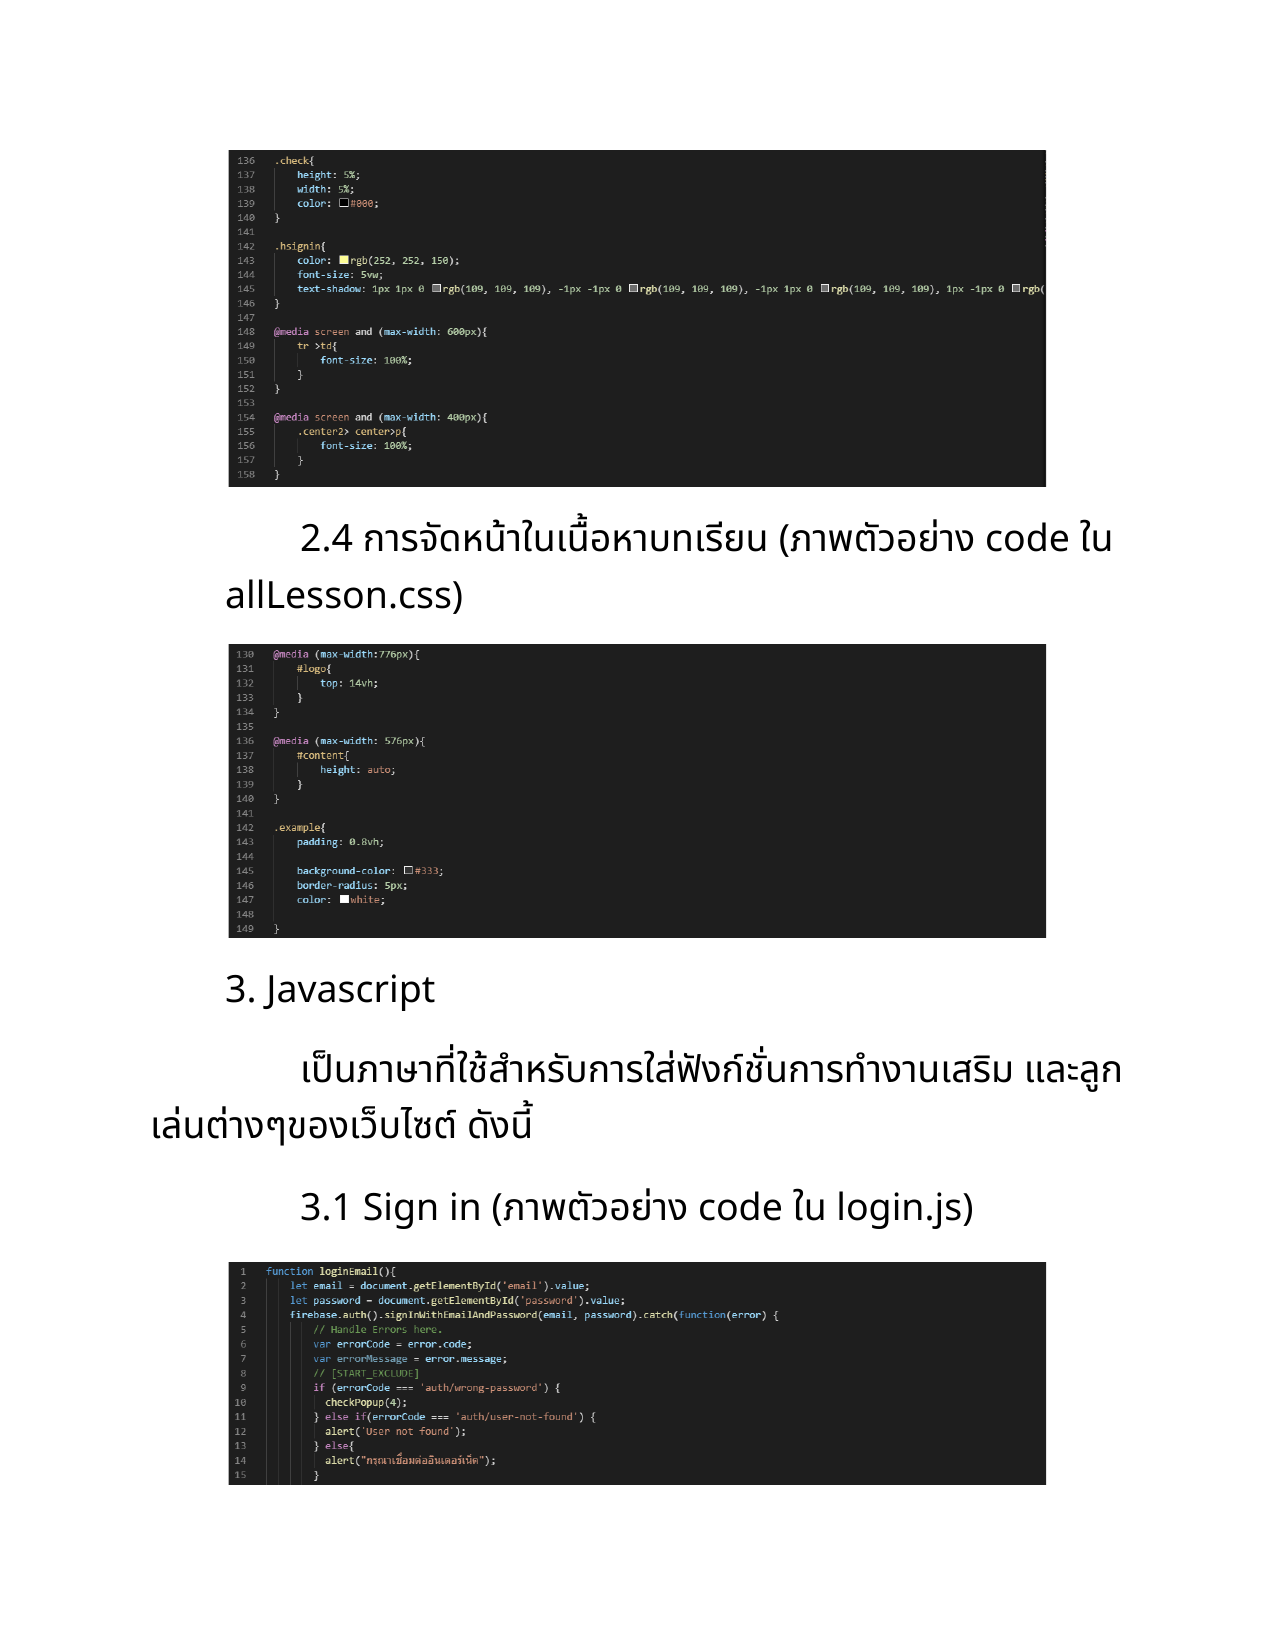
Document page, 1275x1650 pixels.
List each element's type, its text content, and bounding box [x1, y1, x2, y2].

text 2.4 การจัดหน้าในเนื้อหาบทเรียน (ภาพตัวอย่าง code ใน allLesson.css) [225, 511, 1125, 619]
text เป็นภาษาที่ใช้สำหรับการใส่ฟังก์ชั่นการทำงานเสริม และลูกเล่นต่างๆของเว็บไซต์ ดังนี้ [150, 1042, 1125, 1156]
text 3.1 Sign in (ภาพตัวอย่าง code ใน login.js) [150, 1181, 1125, 1238]
subtitle 3. Javascript [150, 962, 1125, 1013]
picture [228, 1262, 1047, 1485]
picture [228, 150, 1047, 487]
picture [228, 644, 1047, 938]
